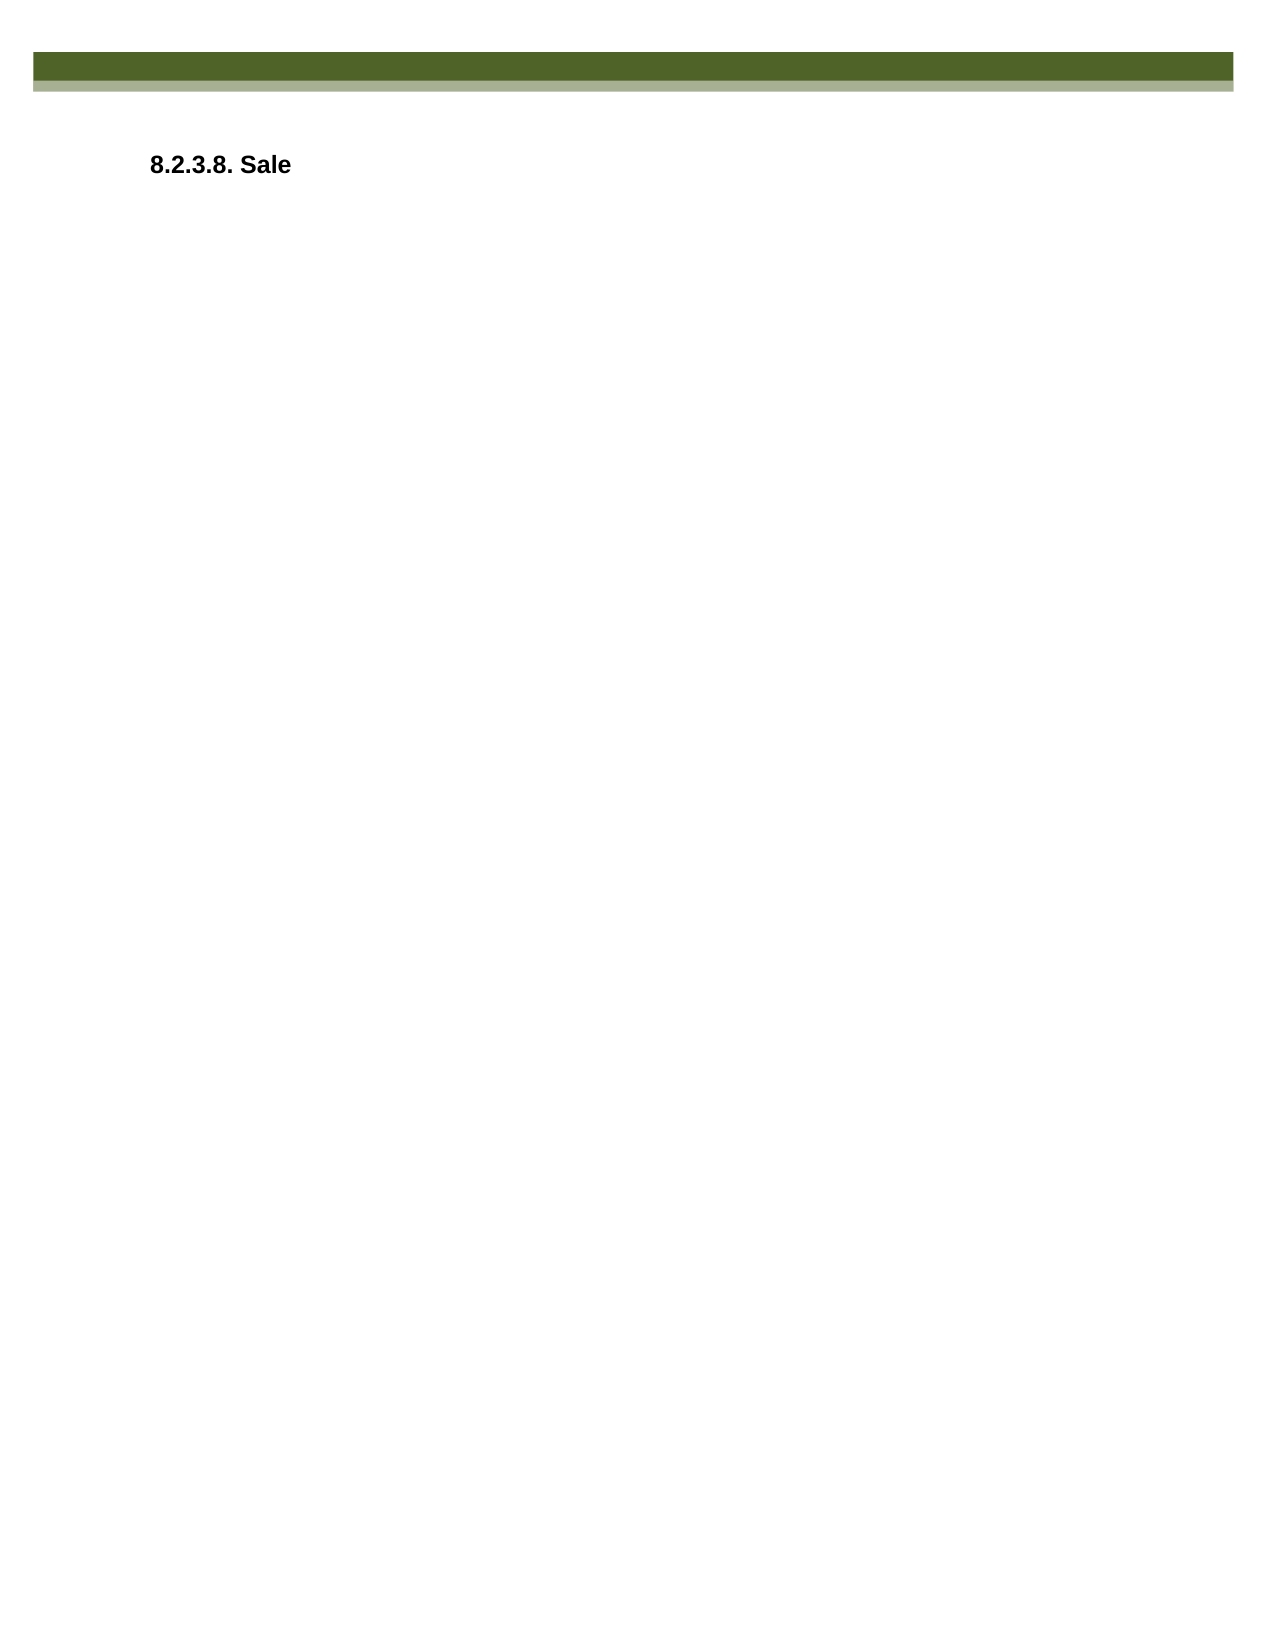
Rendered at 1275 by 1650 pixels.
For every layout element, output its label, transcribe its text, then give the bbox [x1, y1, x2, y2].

subtitle Sale [150, 150, 1125, 179]
